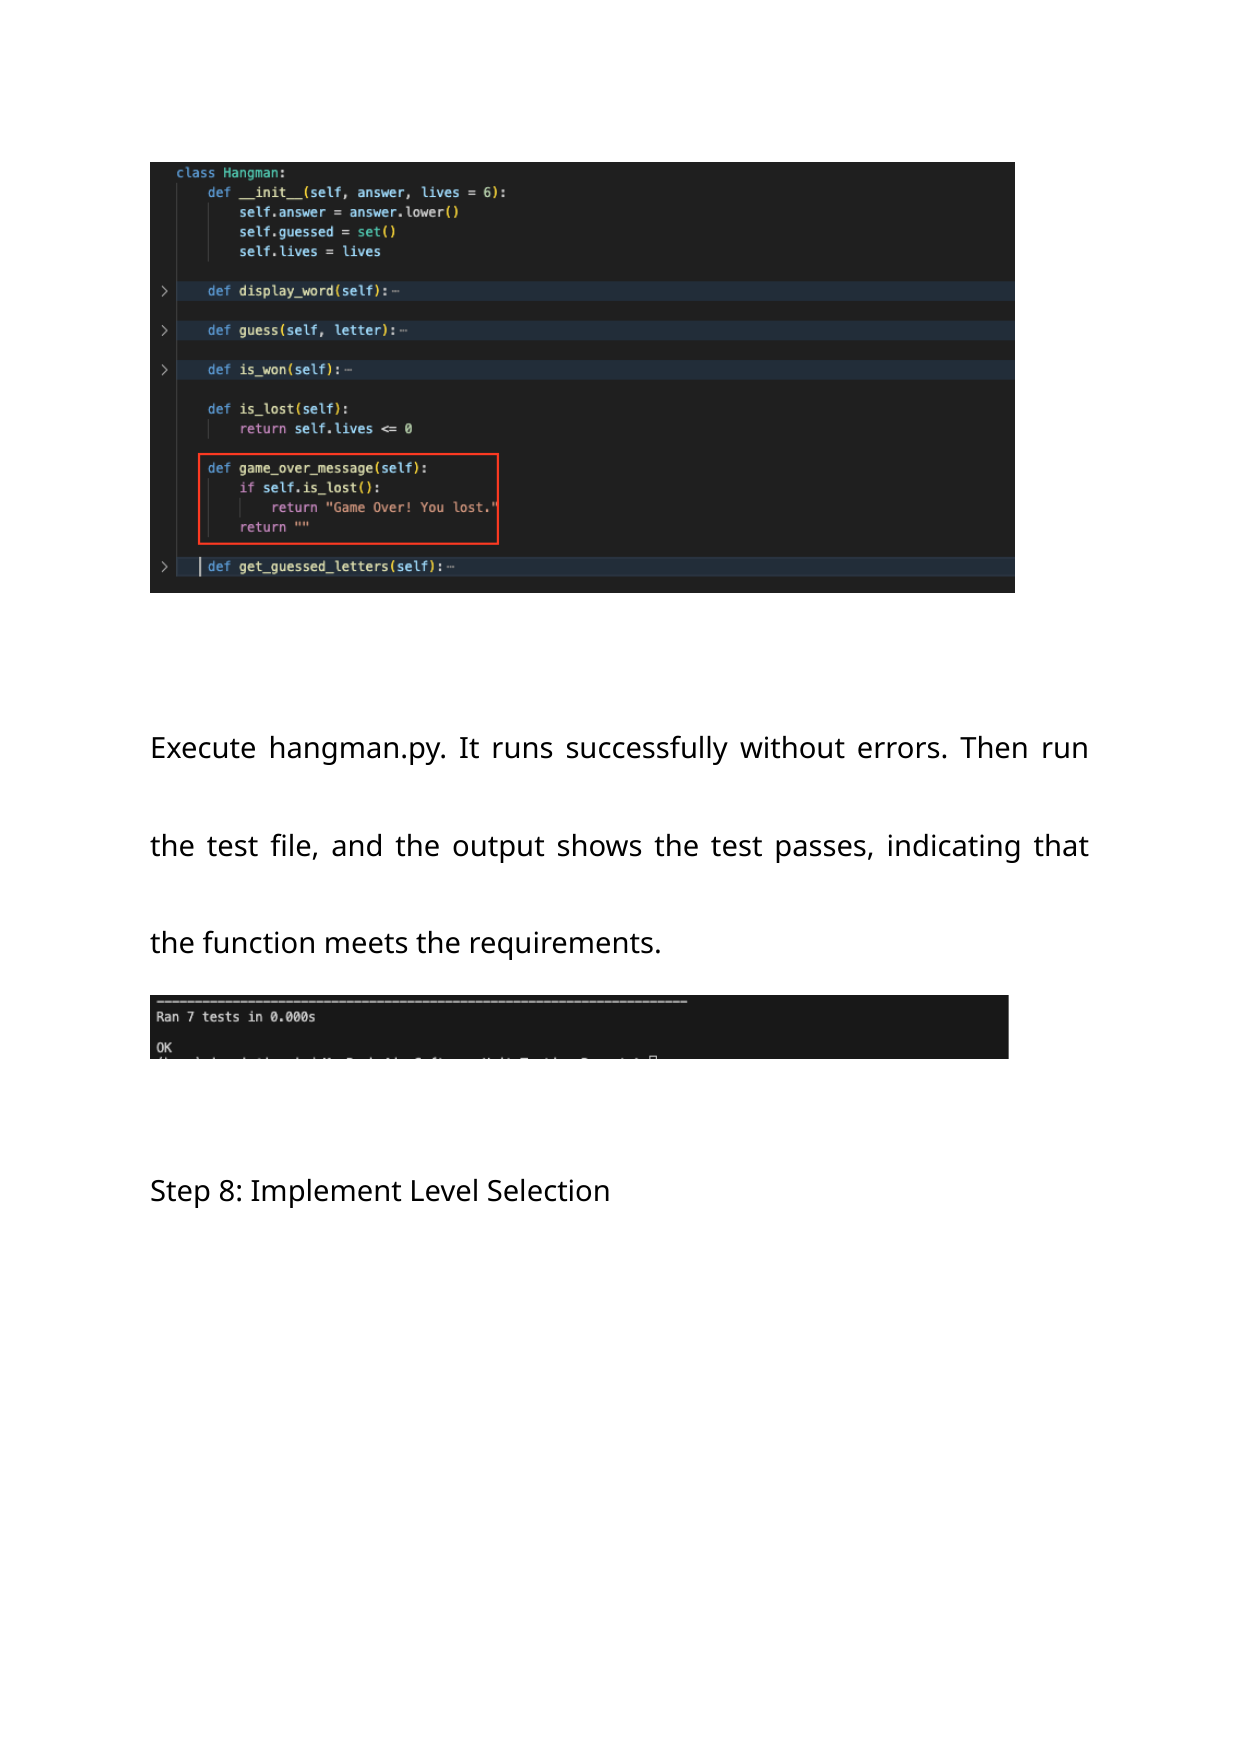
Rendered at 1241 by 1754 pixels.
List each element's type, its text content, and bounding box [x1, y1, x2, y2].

picture [150, 995, 1009, 1059]
picture [150, 162, 1015, 593]
text Step 8: Implement Level Selection [150, 1158, 1090, 1223]
text Execute hangman.py. It runs successfully without errors. Then run the test file, and the output shows the test passes, indicating that the function meets the requirements. [150, 715, 1090, 975]
